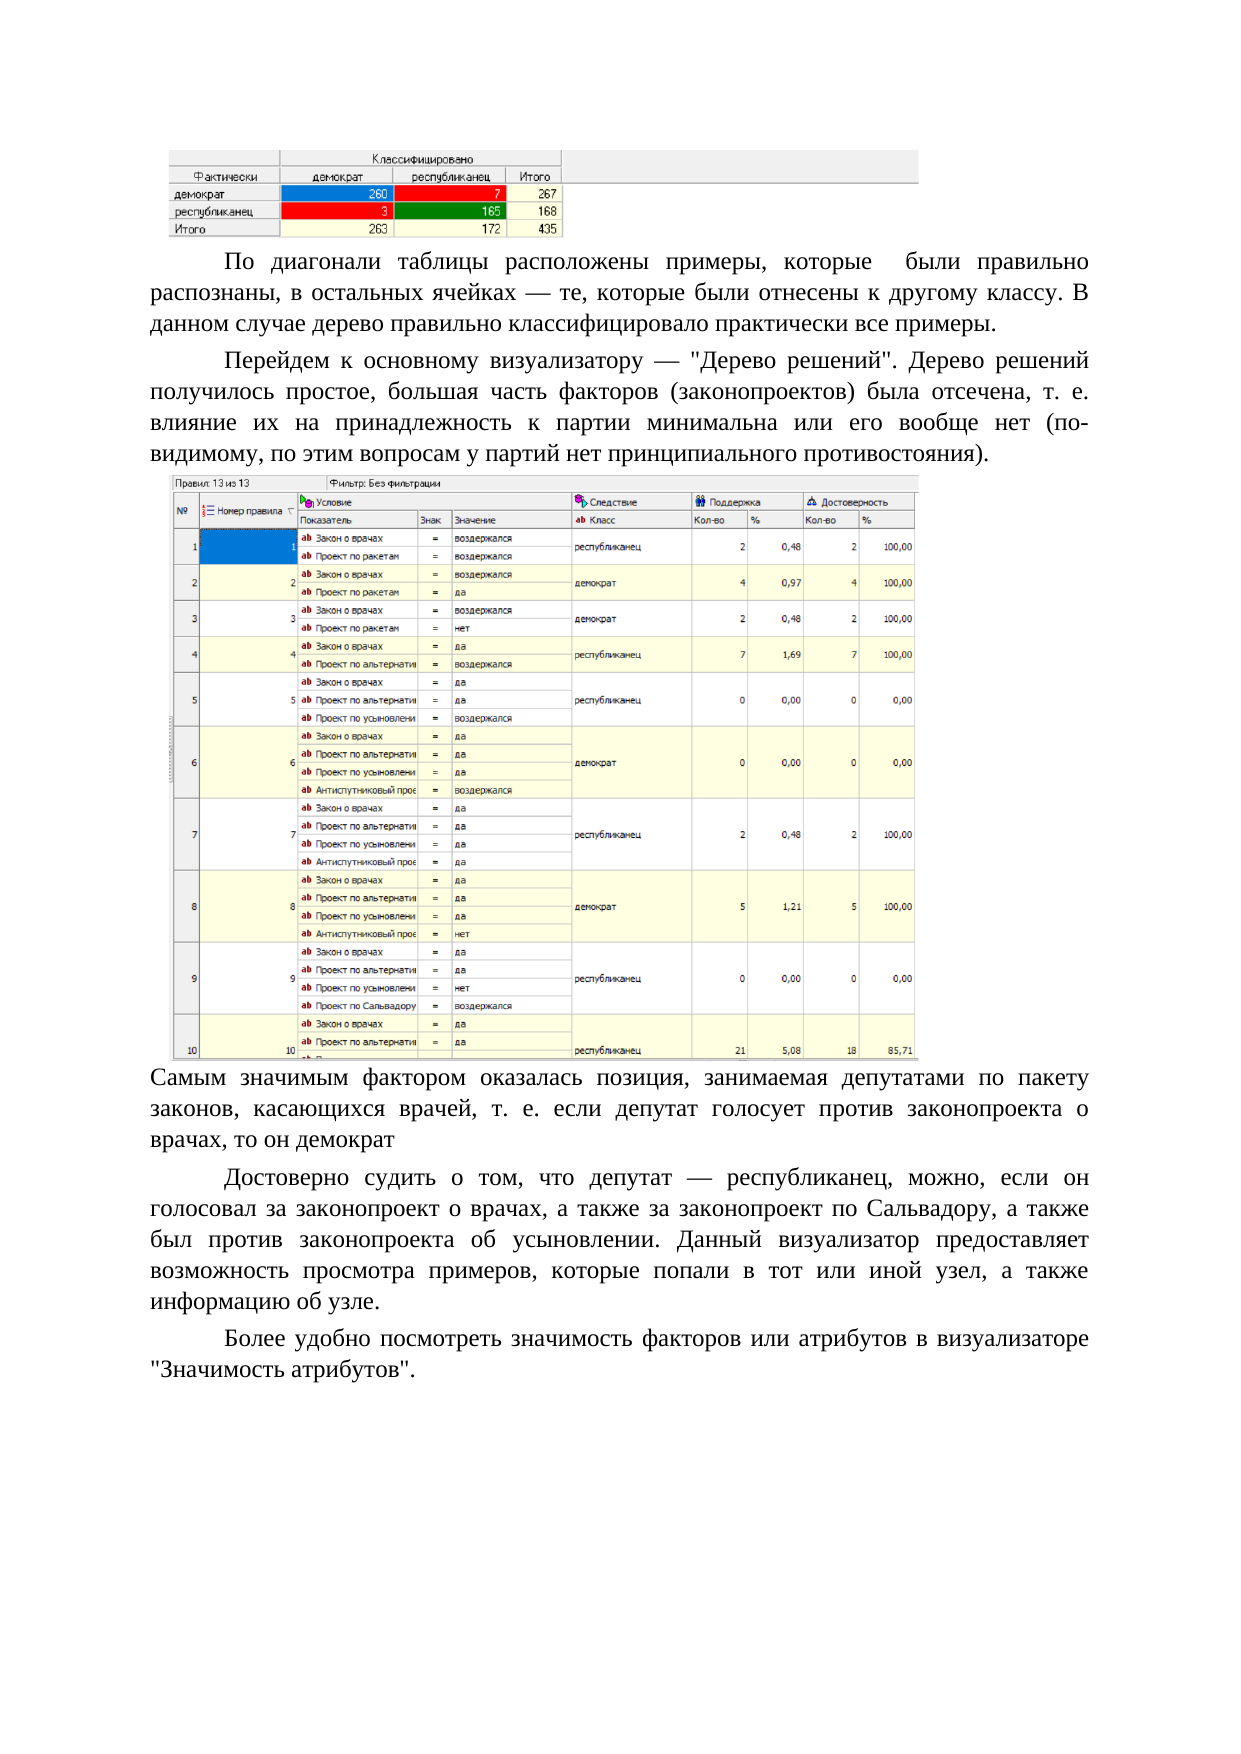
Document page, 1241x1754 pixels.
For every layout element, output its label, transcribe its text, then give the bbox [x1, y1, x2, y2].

text Самым значимым фактором оказалась позиция, занимаемая депутатами по пакету законов, касающихся врачей, т. е. если депутат голосует против законопроекта о врачах, то он демократ [150, 1062, 1090, 1153]
text Более удобно посмотреть значимость факторов или атрибутов в визуализаторе "Значимость атрибутов". [150, 1323, 1090, 1383]
text Перейдем к основному визуализатору — "Дерево решений". Дерево решений получилось простое, большая часть факторов (законопроектов) была отсечена, т. е. влияние их на принадлежность к партии минимальна или его вообще нет (по- видимому, по этим вопросам у партий нет принципиального противостояния). [150, 345, 1090, 467]
text По диагонали таблицы расположены примеры, которые были правильно распознаны, в остальных ячейках — те, которые были отнесены к другому классу. В данном случае дерево правильно классифицировало практически все примеры. [150, 246, 1090, 337]
text Достоверно судить о том, что депутат — республиканец, можно, если он голосовал за законопроект о врачах, а также за законопроект по Сальвадору, а также был против законопроекта об усыновлении. Данный визуализатор предоставляет возможность просмотра примеров, которые попали в тот или иной узел, а также информацию об узле. [150, 1162, 1090, 1314]
